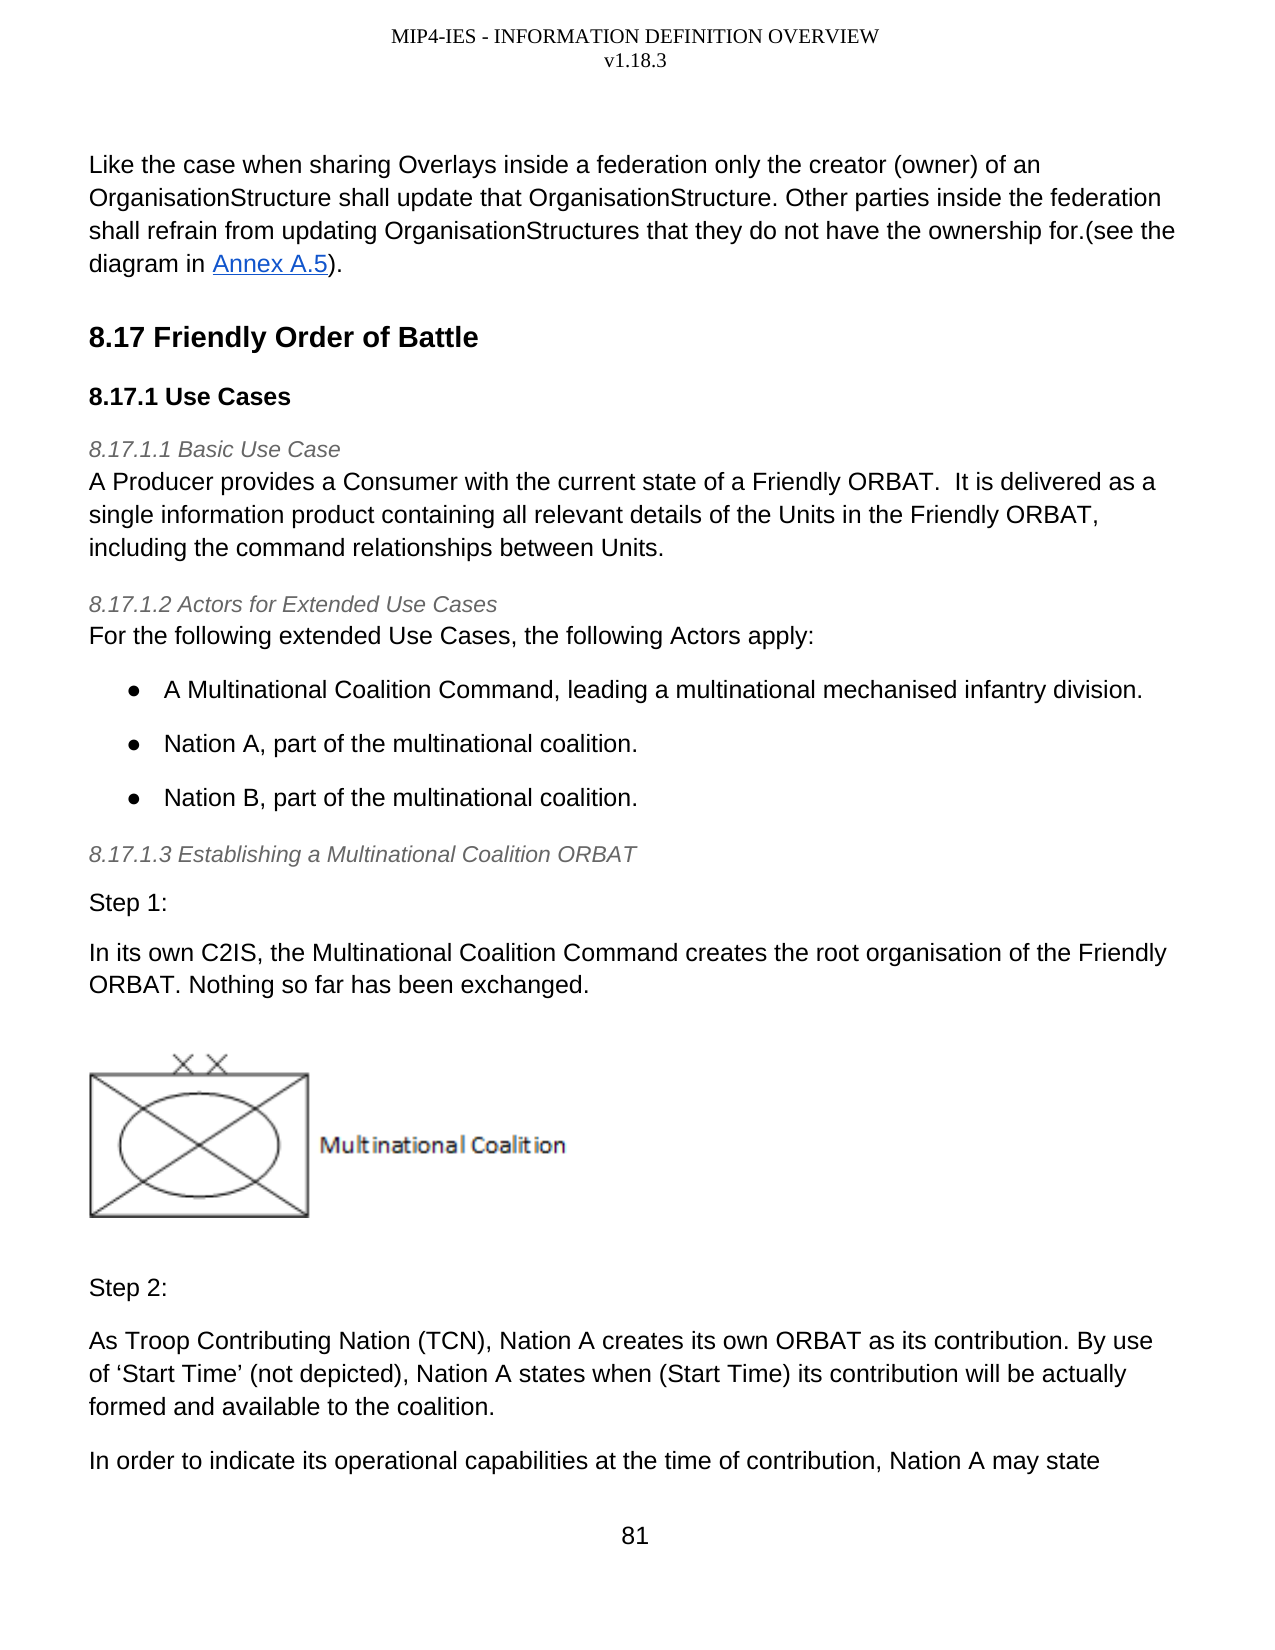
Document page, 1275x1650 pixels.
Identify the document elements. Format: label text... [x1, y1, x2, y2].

subtitle 8.17.1.2 Actors for Extended Use Cases [88, 591, 1182, 617]
list Nation B, part of the multinational coalition. [126, 783, 1182, 811]
text A Producer provides a Consumer with the current state of a Friendly ORBAT. It is delivered as a single information product containing all relevant details of the Units in the Friendly ORBAT, including the command relationships between Units. [88, 467, 1182, 561]
subtitle 8.17.1.3 Establishing a Multinational Coalition ORBAT [88, 841, 1182, 867]
picture [88, 1053, 581, 1218]
text Step 1: [88, 888, 1182, 917]
text For the following extended Use Cases, the following Actors apply: [88, 621, 1182, 650]
text Like the case when sharing Overlays inside a federation only the creator (owner) of an OrganisationStructure shall update that OrganisationStructure. Other parties inside the federation shall refrain from updating OrganisationStructures that they do not have the ownership for.(see the diagram in Annex A.5). [88, 150, 1182, 278]
text In its own C2IS, the Multinational Coalition Command creates the root organisation of the Friendly ORBAT. Nothing so far has been exchanged. [88, 937, 1182, 999]
text Step 2: [88, 1272, 1182, 1301]
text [88, 1446, 1182, 1475]
list A Multinational Coalition Command, leading a multinational mechanised infantry division. [126, 675, 1182, 704]
subtitle 8.17.1.1 Basic Use Case [88, 436, 1182, 462]
text As Troop Contributing Nation (TCN), Nation A creates its own ORBAT as its contribution. By use of ‘Start Time’ (not depicted), Nation A states when (Start Time) its contribution will be actually formed and available to the coalition. [88, 1326, 1182, 1421]
list Nation A, part of the multinational coalition. [126, 729, 1182, 758]
subtitle 8.17.1 Use Cases [88, 382, 1182, 411]
subtitle 8.17 Friendly Order of Battle [88, 319, 1182, 353]
